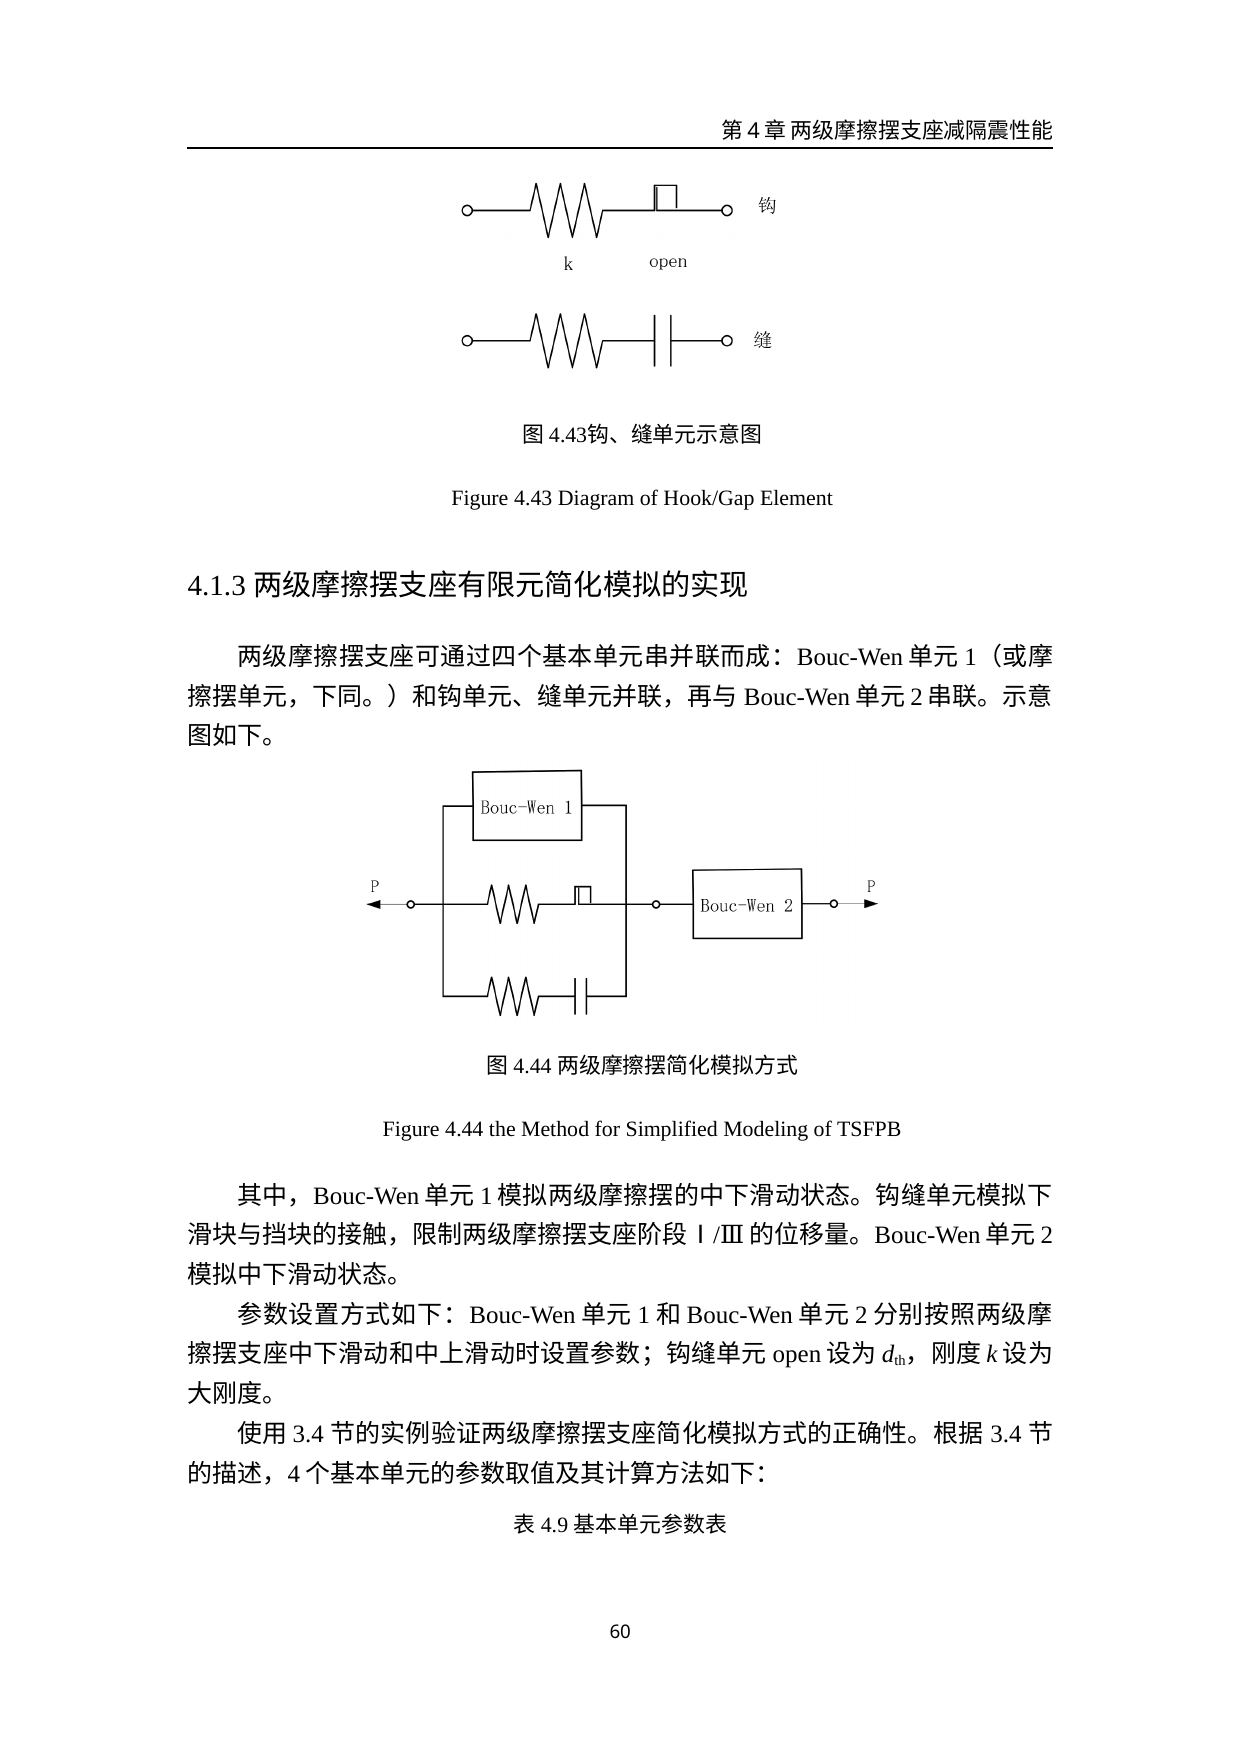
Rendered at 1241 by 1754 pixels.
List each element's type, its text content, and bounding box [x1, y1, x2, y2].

picture [451, 162, 789, 396]
text 参数设置方式如下：Bouc-Wen单元1和Bouc-Wen单元2分别按照两级摩擦摆支座中下滑动和中上滑动时设置参数；钩缝单元open设为dth，刚度k设为大刚度。 [187, 1293, 1053, 1412]
text 其中，Bouc-Wen单元1模拟两级摩擦摆的中下滑动状态。钩缝单元模拟下滑块与挡块的接触，限制两级摩擦摆支座阶段Ⅰ/Ⅲ的位移量。Bouc-Wen单元2模拟中下滑动状态。 [187, 1173, 1053, 1293]
picture [360, 753, 880, 1026]
text 使用3.4 节的实例验证两级摩擦摆支座简化模拟方式的正确性。根据3.4 节的描述，4个基本单元的参数取值及其计算方法如下： [187, 1412, 1053, 1491]
text 两级摩擦摆支座可通过四个基本单元串并联而成：Bouc-Wen单元1（或摩擦摆单元，下同。）和钩单元、缝单元并联，再与Bouc-Wen单元2串联。示意图如下。 [187, 635, 1053, 754]
subtitle 两级摩擦摆支座有限元简化模拟的实现 [187, 543, 1053, 622]
